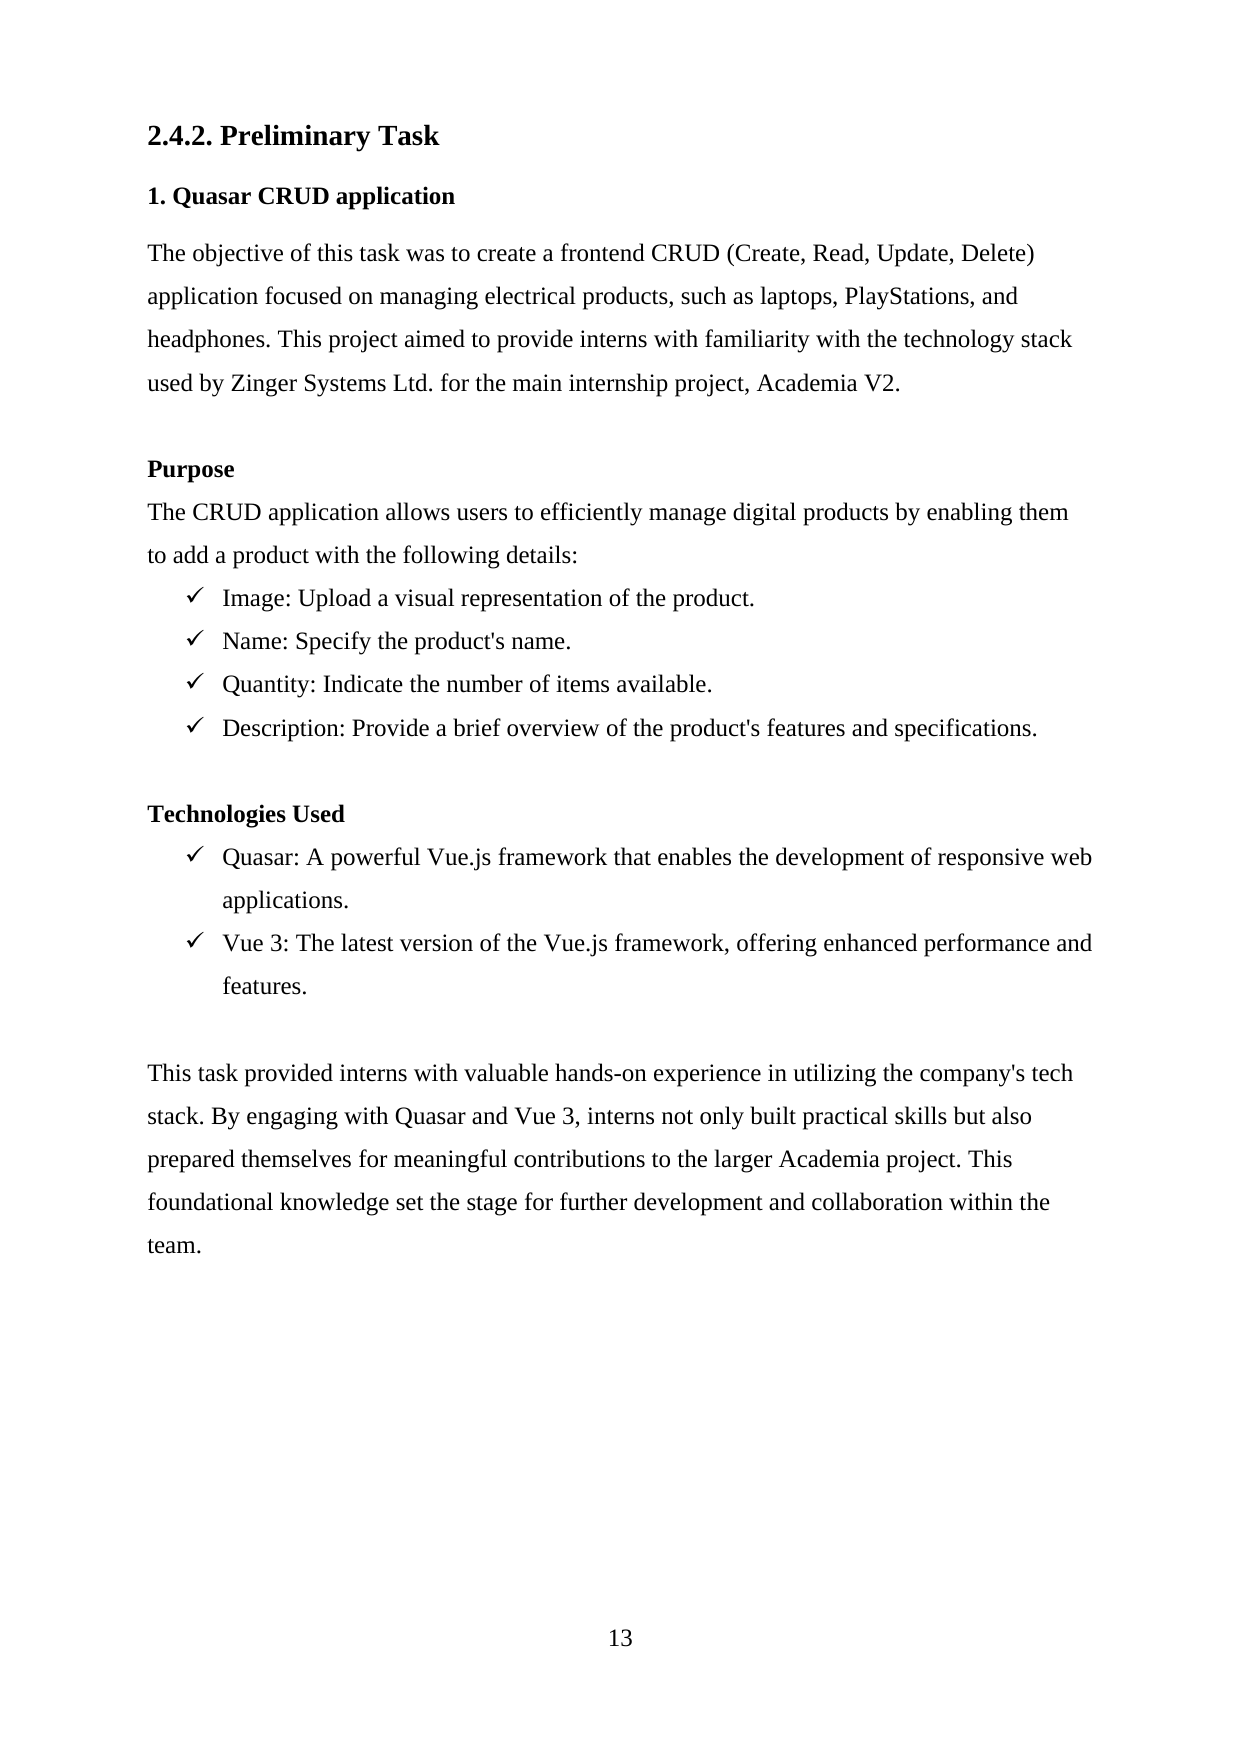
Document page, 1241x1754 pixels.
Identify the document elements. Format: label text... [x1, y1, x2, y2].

text Purpose [147, 454, 1093, 483]
text Technologies Used [147, 799, 1093, 828]
text 1. Quasar CRUD application [147, 181, 1093, 209]
subtitle 2.4.2. Preliminary Task [147, 118, 1093, 152]
list Quasar: A powerful Vue.js framework that enables the development of responsive web applications. [184, 842, 1093, 914]
text This task provided interns with valuable hands-on experience in utilizing the company's tech stack. By engaging with Quasar and Vue 3, interns not only built practical skills but also prepared themselves for meaningful contributions to the larger Academia project. This foundational knowledge set the stage for further development and collaboration within the team. [147, 1058, 1093, 1259]
list Description: Provide a brief overview of the product's features and specifications. [184, 713, 1093, 741]
text The CRUD application allows users to efficiently manage digital products by enabling them to add a product with the following details: [147, 497, 1093, 569]
list Name: Specify the product's name. [184, 626, 1093, 655]
list Quantity: Indicate the number of items available. [184, 669, 1093, 698]
text The objective of this task was to create a frontend CRUD (Create, Read, Update, Delete) application focused on managing electrical products, such as laptops, PlayStations, and headphones. This project aimed to provide interns with familiarity with the technology stack used by Zinger Systems Ltd. for the main internship project, Academia V2. [147, 238, 1093, 396]
list Image: Upload a visual representation of the product. [184, 583, 1093, 612]
list Vue 3: The latest version of the Vue.js framework, offering enhanced performance and features. [184, 928, 1093, 1000]
